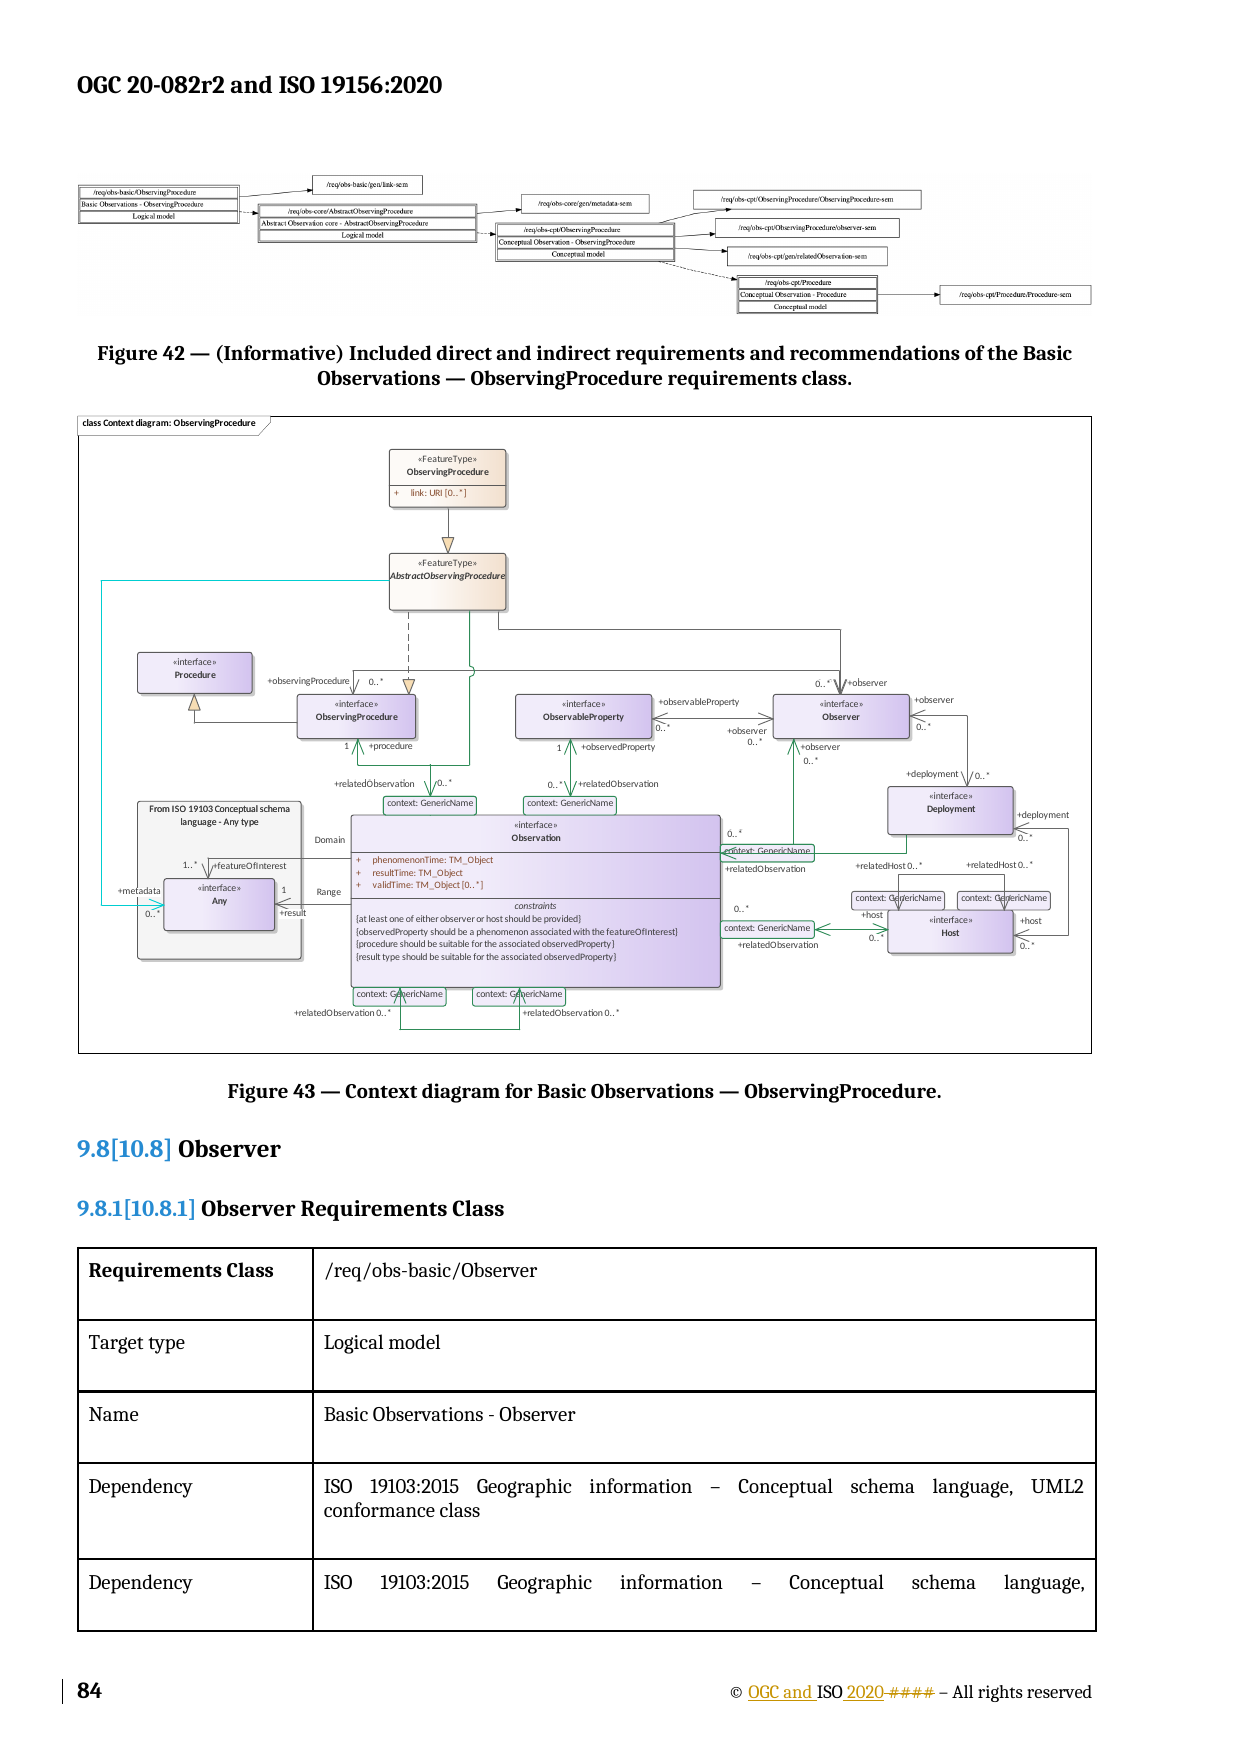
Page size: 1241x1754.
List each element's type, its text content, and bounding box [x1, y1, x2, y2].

table_cell Dependency [79, 1464, 312, 1558]
table_cell ISO 19103:2015 Geographic information – Conceptual schema language, UML2 conformance class [314, 1464, 1095, 1558]
table_header Requirements Class [79, 1249, 312, 1318]
table_cell Basic Observations - Observer [314, 1393, 1095, 1462]
text Figure — Context diagram for Basic Observations — ObservingProcedure. [77, 1079, 1092, 1104]
table_cell Dependency [79, 1560, 312, 1630]
picture [76, 173, 1093, 316]
subtitle Observer [77, 1135, 1092, 1164]
table_cell Name [79, 1393, 312, 1462]
table_cell Logical model [314, 1321, 1095, 1390]
table_cell Target type [79, 1321, 312, 1390]
table_header /req/obs-basic/Observer [314, 1249, 1095, 1318]
subtitle Observer Requirements Class [77, 1195, 1092, 1222]
text Figure — (Informative) Included direct and indirect requirements and recommendations of the Basic Observations — ObservingProcedure requirements class. [77, 340, 1092, 390]
table_cell ISO 19103:2015 Geographic information – Conceptual schema language, CoreExtendedTypes conformance class [314, 1560, 1095, 1630]
